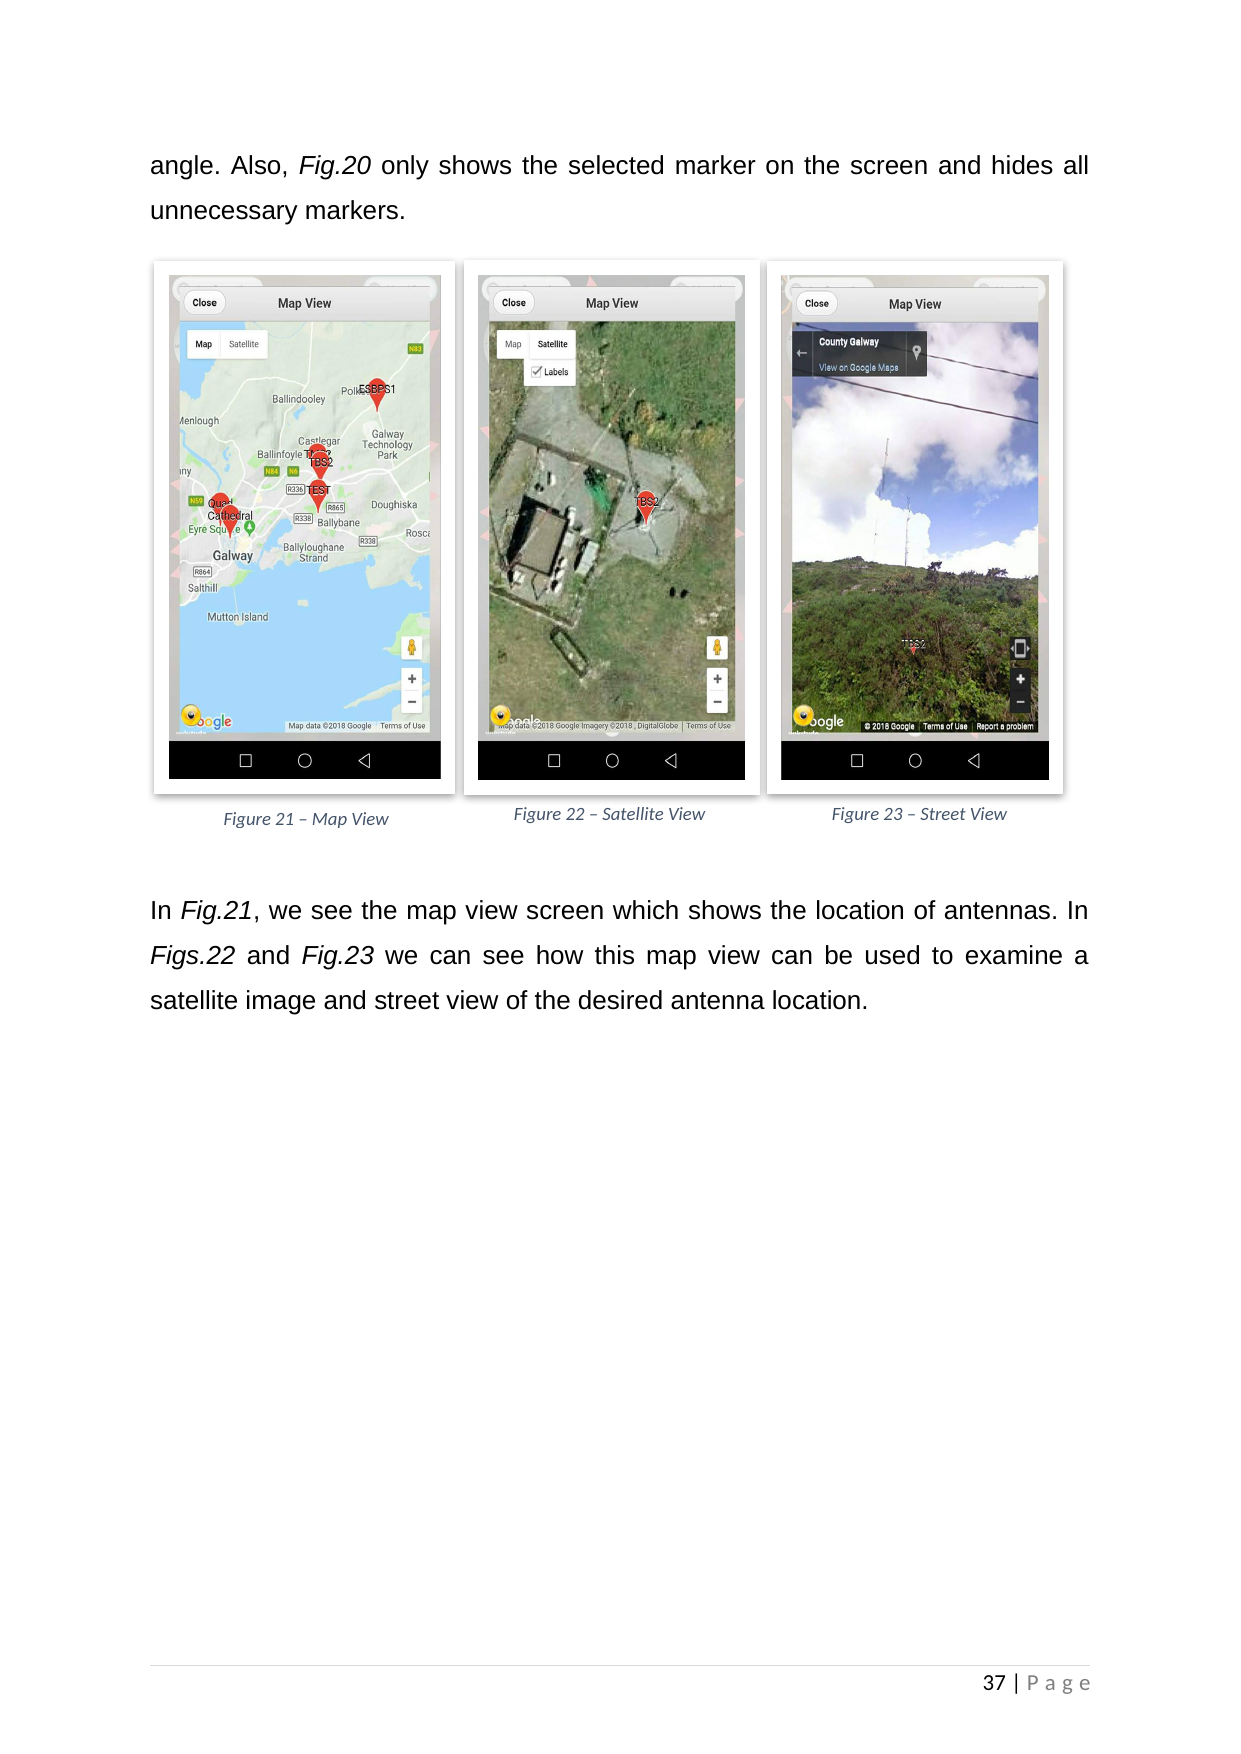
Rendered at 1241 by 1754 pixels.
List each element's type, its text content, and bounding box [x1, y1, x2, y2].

text In Fig.21, we see the map view screen which shows the location of antennas. In Figs.22 and Fig.23 we can see how this map view can be used to examine a satellite image and street view of the desired antenna location. [150, 895, 1090, 1015]
picture [781, 275, 1049, 780]
picture [478, 275, 745, 780]
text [150, 150, 1090, 225]
picture [169, 275, 441, 779]
